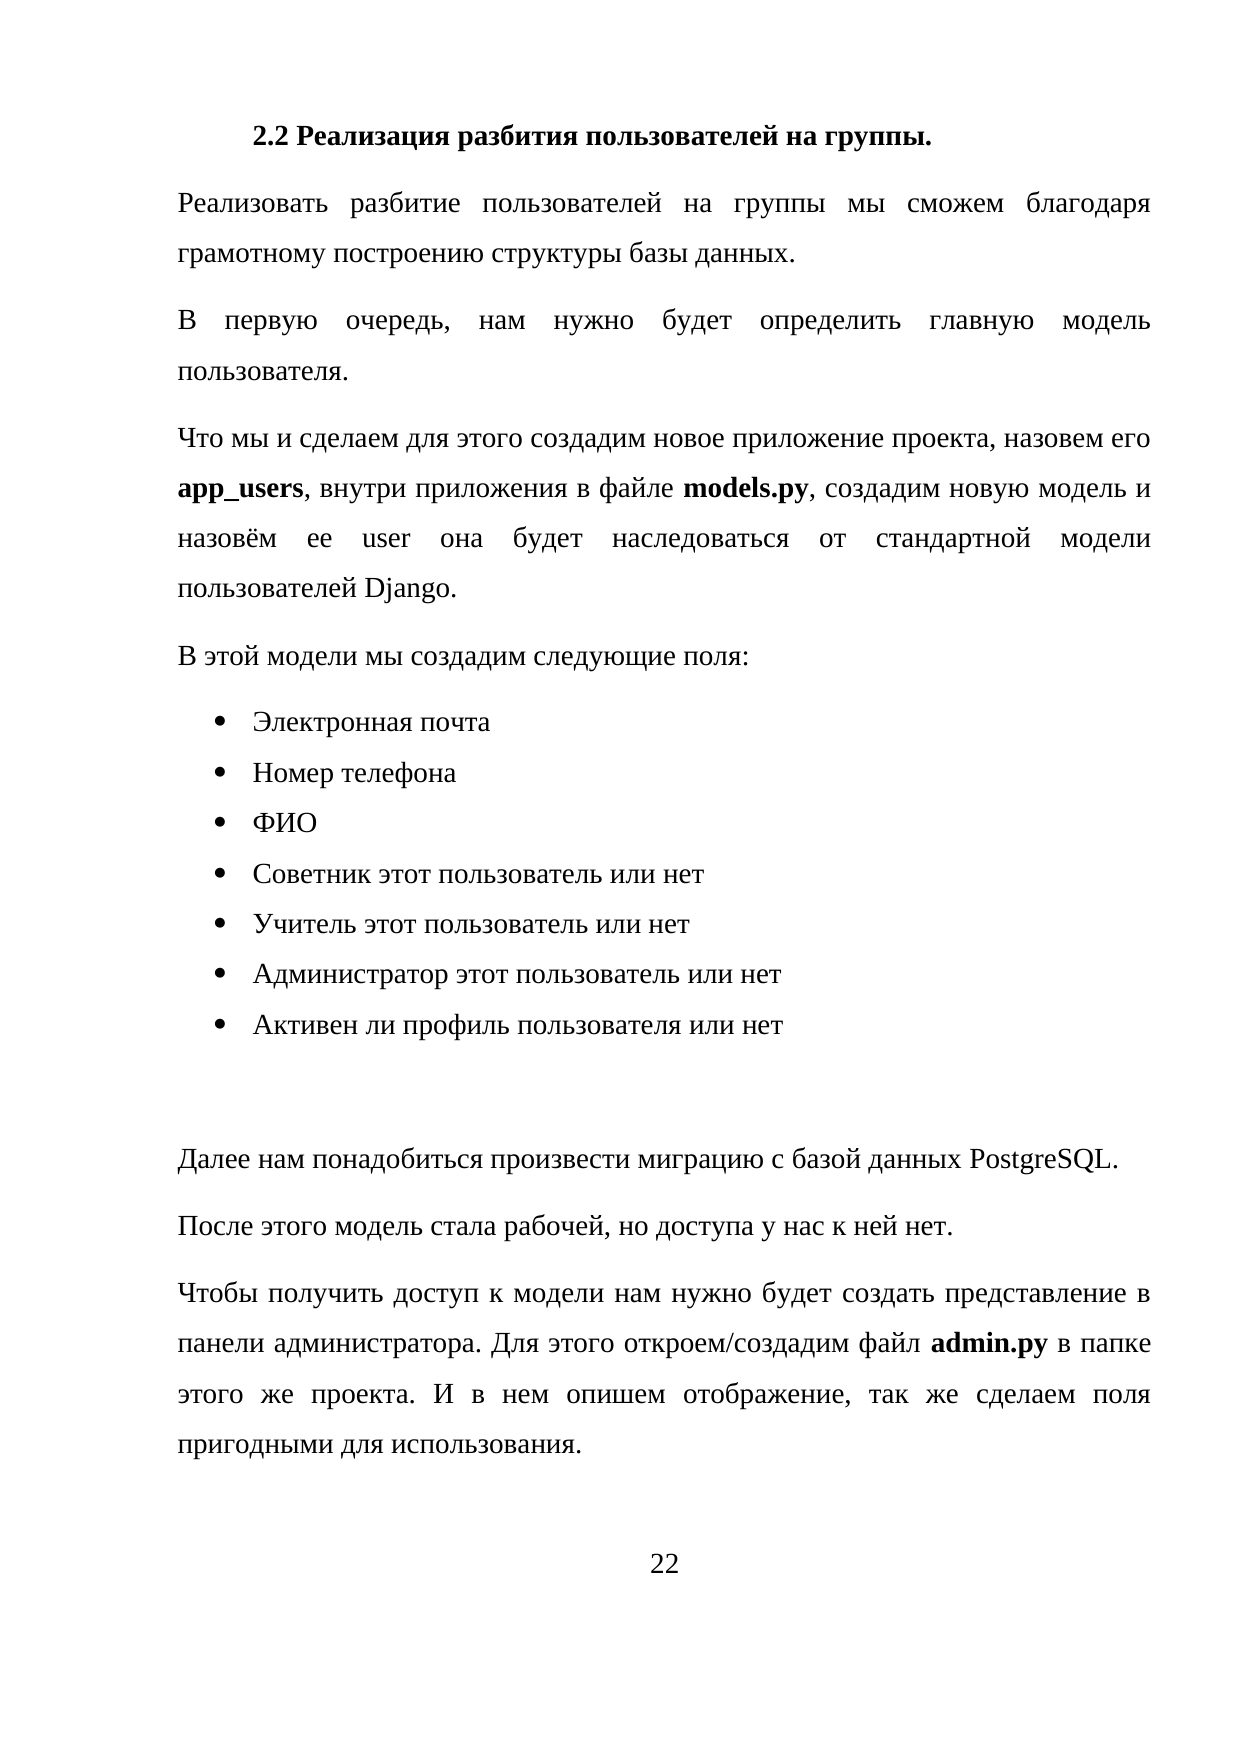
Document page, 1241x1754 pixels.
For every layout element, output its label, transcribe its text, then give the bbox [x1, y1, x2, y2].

list Номер телефона [215, 755, 1152, 789]
subtitle 2.2 Реализация разбития пользователей на группы. [252, 118, 1152, 152]
list Учитель этот пользователь или нет [215, 906, 1152, 940]
text После этого модель стала рабочей, но доступа у нас к ней нет. [177, 1208, 1152, 1242]
text Чтобы получить доступ к модели нам нужно будет создать представление в панели администратора. Для этого откроем/создадим файл admin.py в папке этого же проекта. И в нем опишем отображение, так же сделаем поля пригодными для использования. [177, 1275, 1152, 1459]
list Активен ли профиль пользователя или нет [215, 1007, 1152, 1041]
text В первую очередь, нам нужно будет определить главную модель пользователя. [177, 302, 1152, 386]
text Реализовать разбитие пользователей на группы мы сможем благодаря грамотному построению структуры базы данных. [177, 185, 1152, 269]
list Электронная почта [215, 704, 1152, 738]
text Далее нам понадобиться произвести миграцию с базой данных PostgreSQL. [177, 1141, 1152, 1175]
list Советник этот пользователь или нет [215, 856, 1152, 889]
list Администратор этот пользователь или нет [215, 957, 1152, 990]
text В этой модели мы создадим следующие поля: [177, 638, 1152, 671]
text Что мы и сделаем для этого создадим новое приложение проекта, назовем его app_users, внутри приложения в файле models.py, создадим новую модель и назовём ее user она будет наследоваться от стандартной модели пользователей Django. [177, 420, 1152, 604]
list ФИО [215, 805, 1152, 839]
